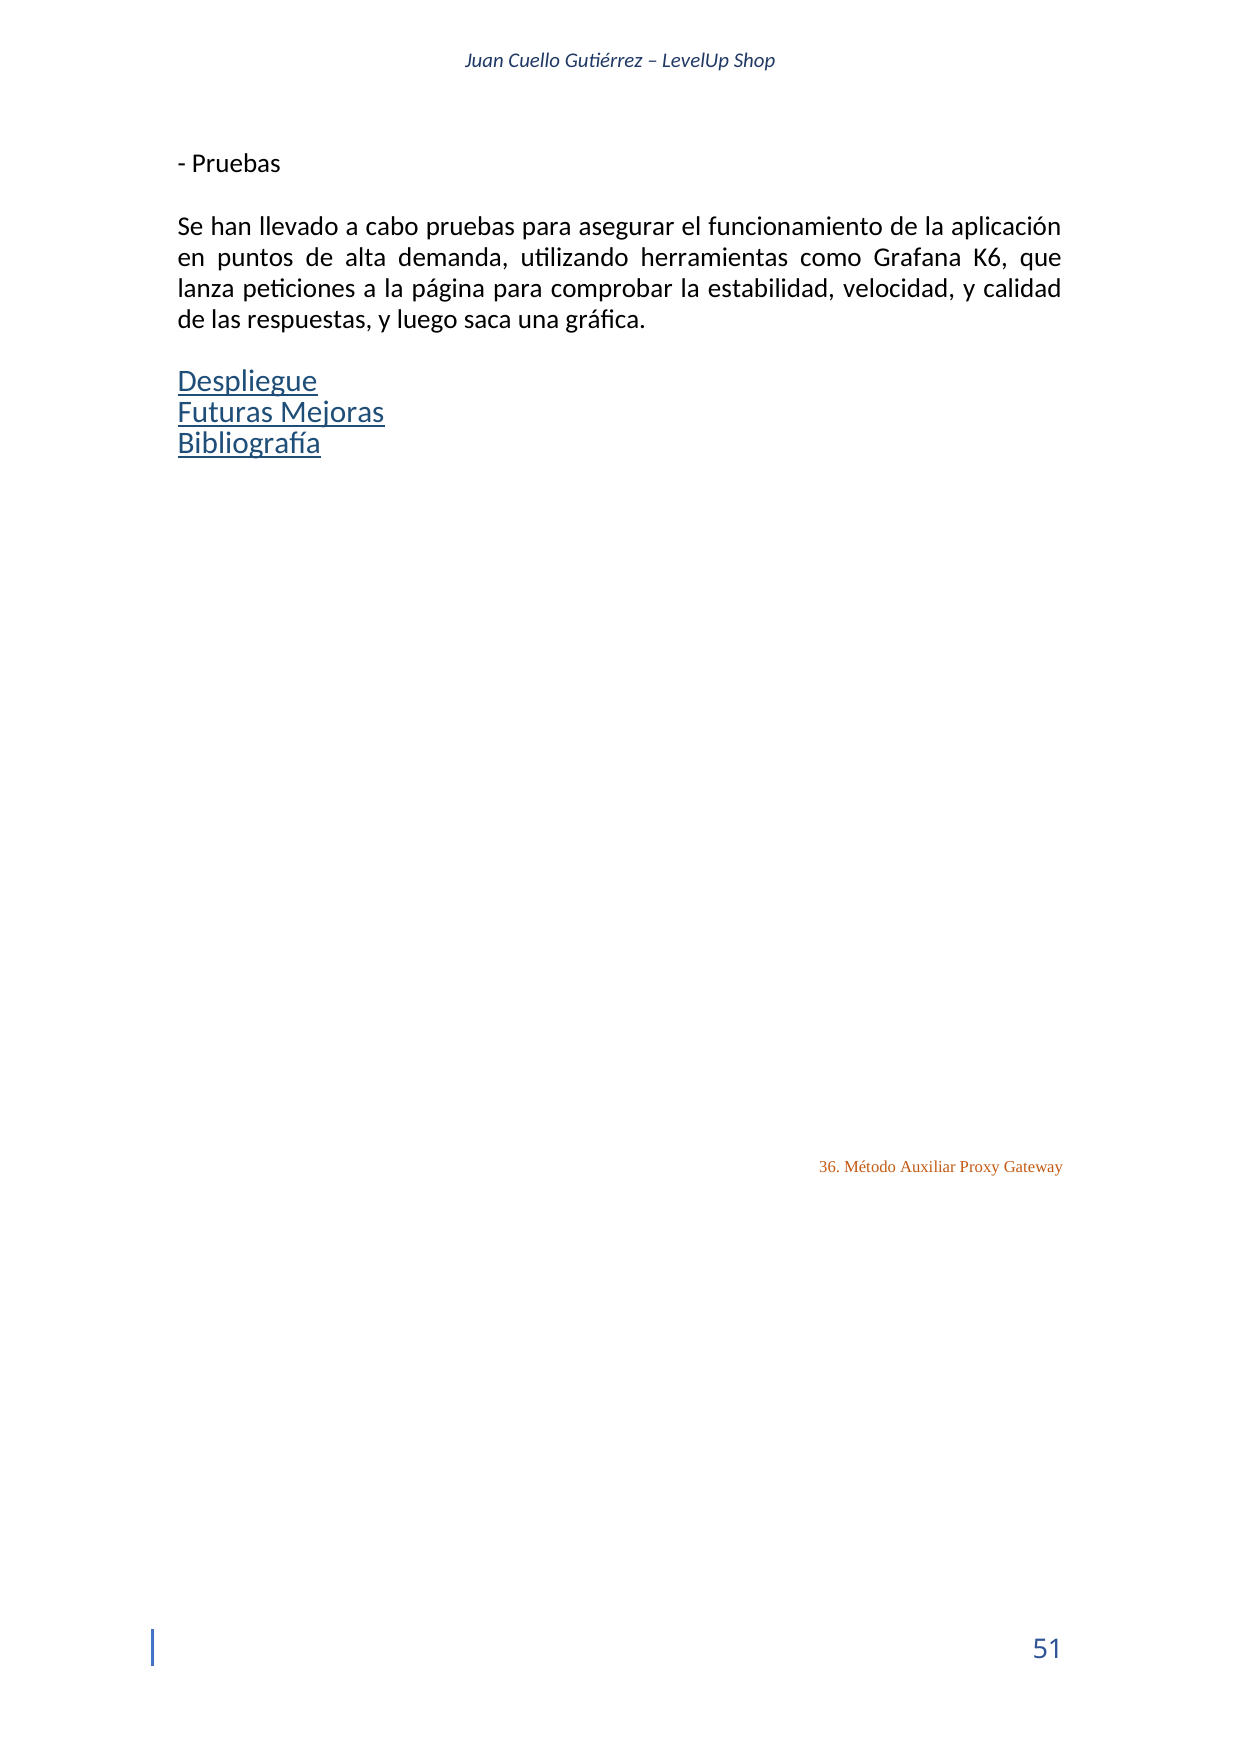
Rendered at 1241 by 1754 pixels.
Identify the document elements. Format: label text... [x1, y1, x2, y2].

text Futuras Mejoras [177, 398, 1063, 429]
text Bibliografía [177, 429, 1063, 460]
text Se han llevado a cabo pruebas para asegurar el funcionamiento de la aplicación en puntos de alta demanda, utilizando herramientas como Grafana K6, que lanza peticiones a la página para comprobar la estabilidad, velocidad, y calidad de las respuestas, y luego saca una gráfica. [177, 210, 1063, 335]
text Despliegue [177, 366, 1063, 398]
text - Pruebas [177, 148, 1063, 179]
